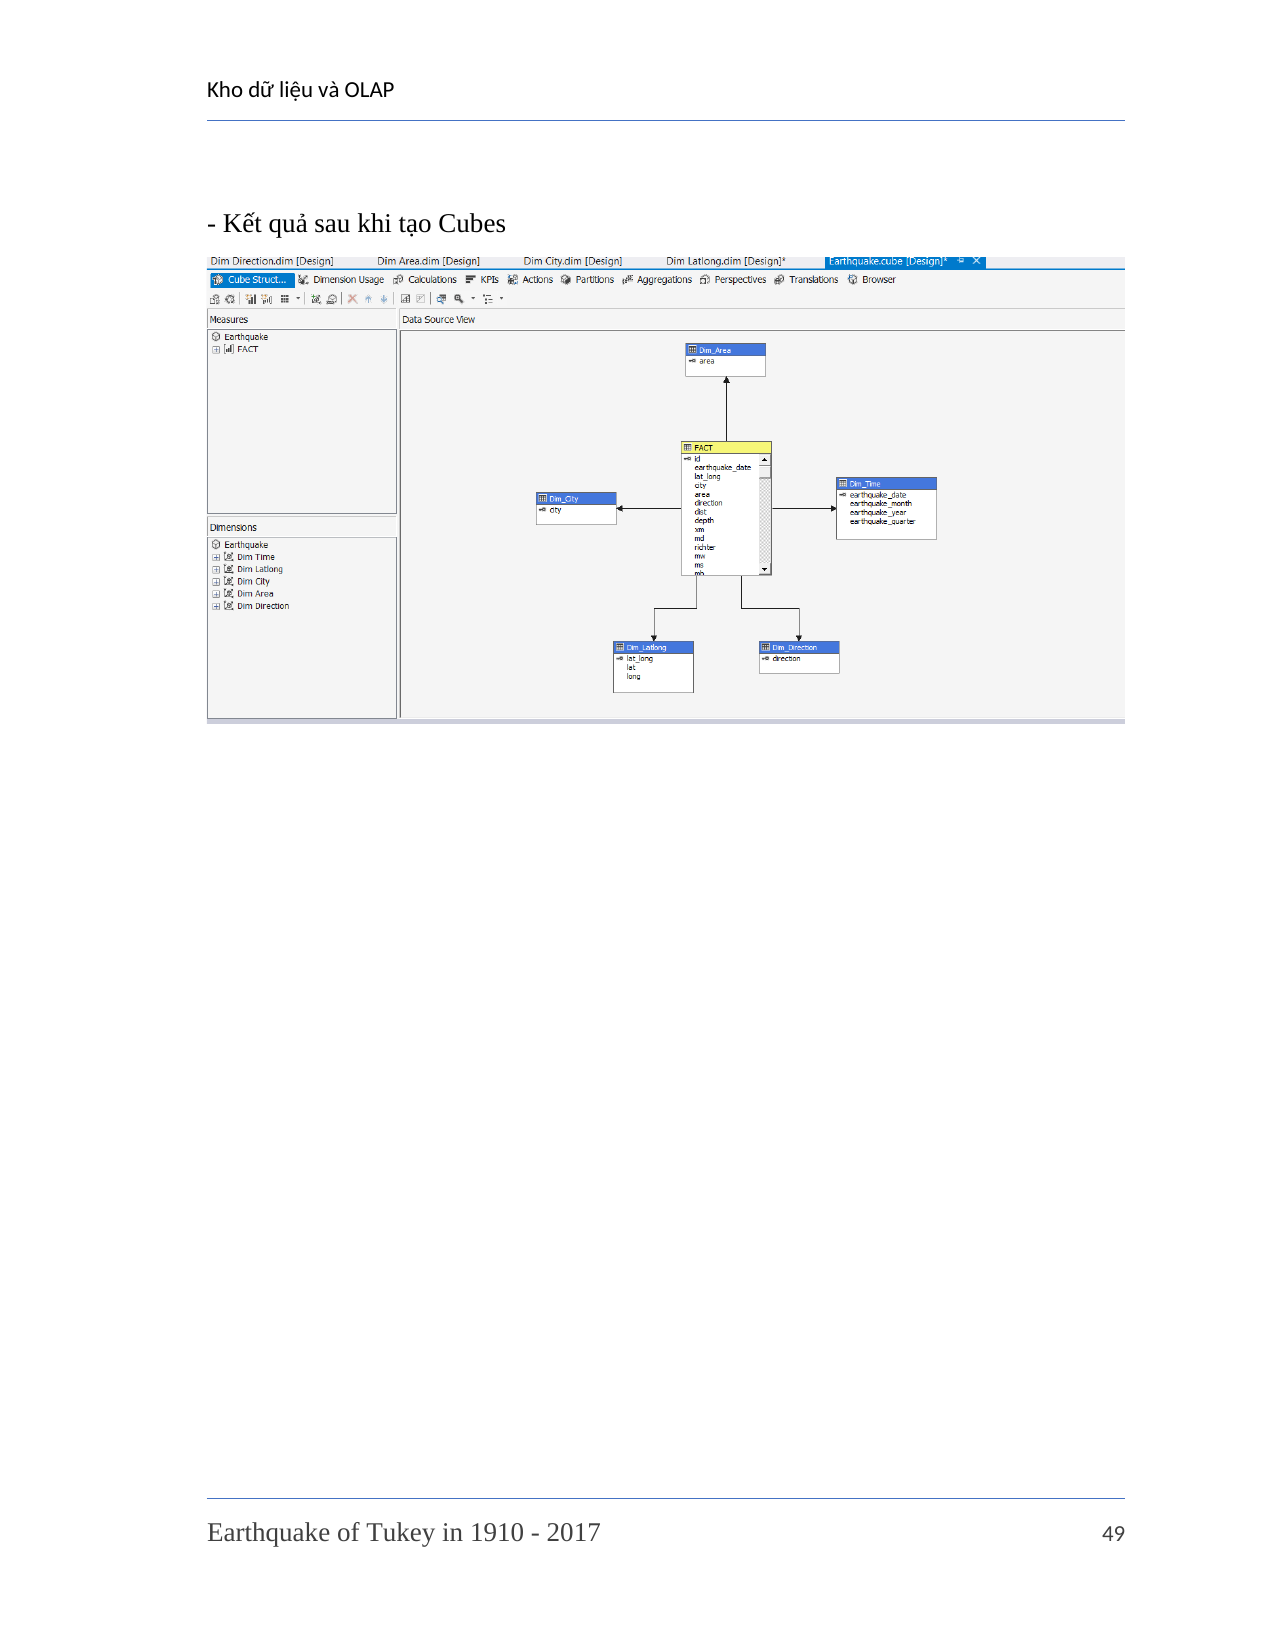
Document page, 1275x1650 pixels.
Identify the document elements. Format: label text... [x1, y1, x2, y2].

text - Kết quả sau khi tạo Cubes [207, 207, 1125, 238]
picture [206, 257, 1125, 724]
